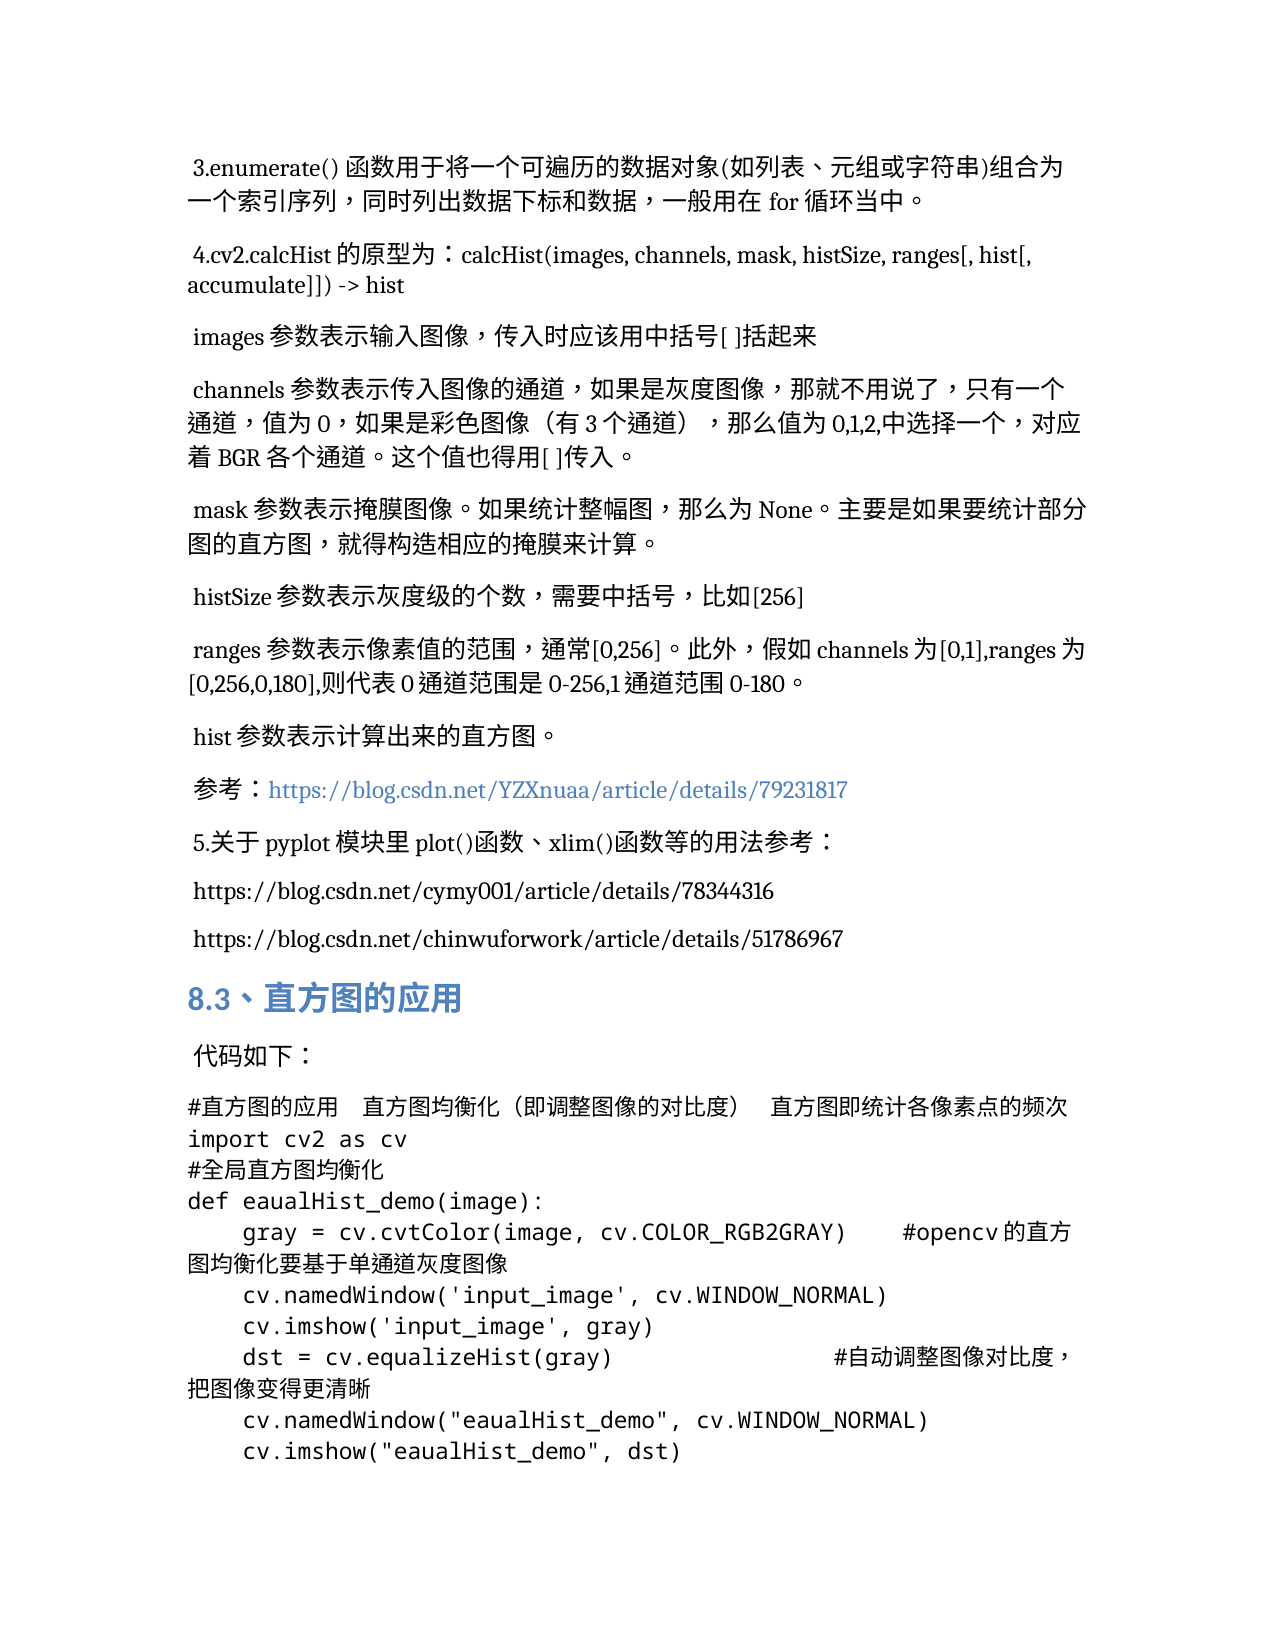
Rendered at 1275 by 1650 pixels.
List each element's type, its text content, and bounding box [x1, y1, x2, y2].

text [187, 1091, 1087, 1495]
text ​ ranges参数表示像素值的范围，通常[0,256]。此外，假如channels为[0,1],ranges为[0,256,0,180],则代表0通道范围是0-256,1通道范围0-180。 [187, 632, 1087, 700]
text ​ 参考：https://blog.csdn.net/YZXnuaa/article/details/79231817 [187, 772, 1087, 806]
text ​ 4.cv2.calcHist的原型为：calcHist(images, channels, mask, histSize, ranges[, hist[, accumulate]]) -> hist [187, 237, 1087, 300]
text ​ 3.enumerate() 函数用于将一个可遍历的数据对象(如列表、元组或字符串)组合为一个索引序列，同时列出数据下标和数据，一般用在 for 循环当中。 [187, 150, 1087, 218]
subtitle 8.3、直方图的应用 [187, 974, 1087, 1020]
text ​ histSize参数表示灰度级的个数，需要中括号，比如[256] [187, 579, 1087, 613]
text ​ channels参数表示传入图像的通道，如果是灰度图像，那就不用说了，只有一个通道，值为0，如果是彩色图像（有3个通道），那么值为0,1,2,中选择一个，对应着BGR各个通道。这个值也得用[ ]传入。 [187, 371, 1087, 473]
text ​ images参数表示输入图像，传入时应该用中括号[ ]括起来 [187, 318, 1087, 352]
text ​ 代码如下： [187, 1038, 1087, 1072]
text ​ hist参数表示计算出来的直方图。 [187, 719, 1087, 753]
text ​ mask参数表示掩膜图像。如果统计整幅图，那么为None。主要是如果要统计部分图的直方图，就得构造相应的掩膜来计算。 [187, 492, 1087, 560]
text ​ https://blog.csdn.net/chinwuforwork/article/details/51786967 [187, 925, 1087, 953]
text ​ 5.关于pyplot模块里plot()函数、xlim()函数等的用法参考： [187, 824, 1087, 858]
text ​ https://blog.csdn.net/cymy001/article/details/78344316 [187, 877, 1087, 906]
